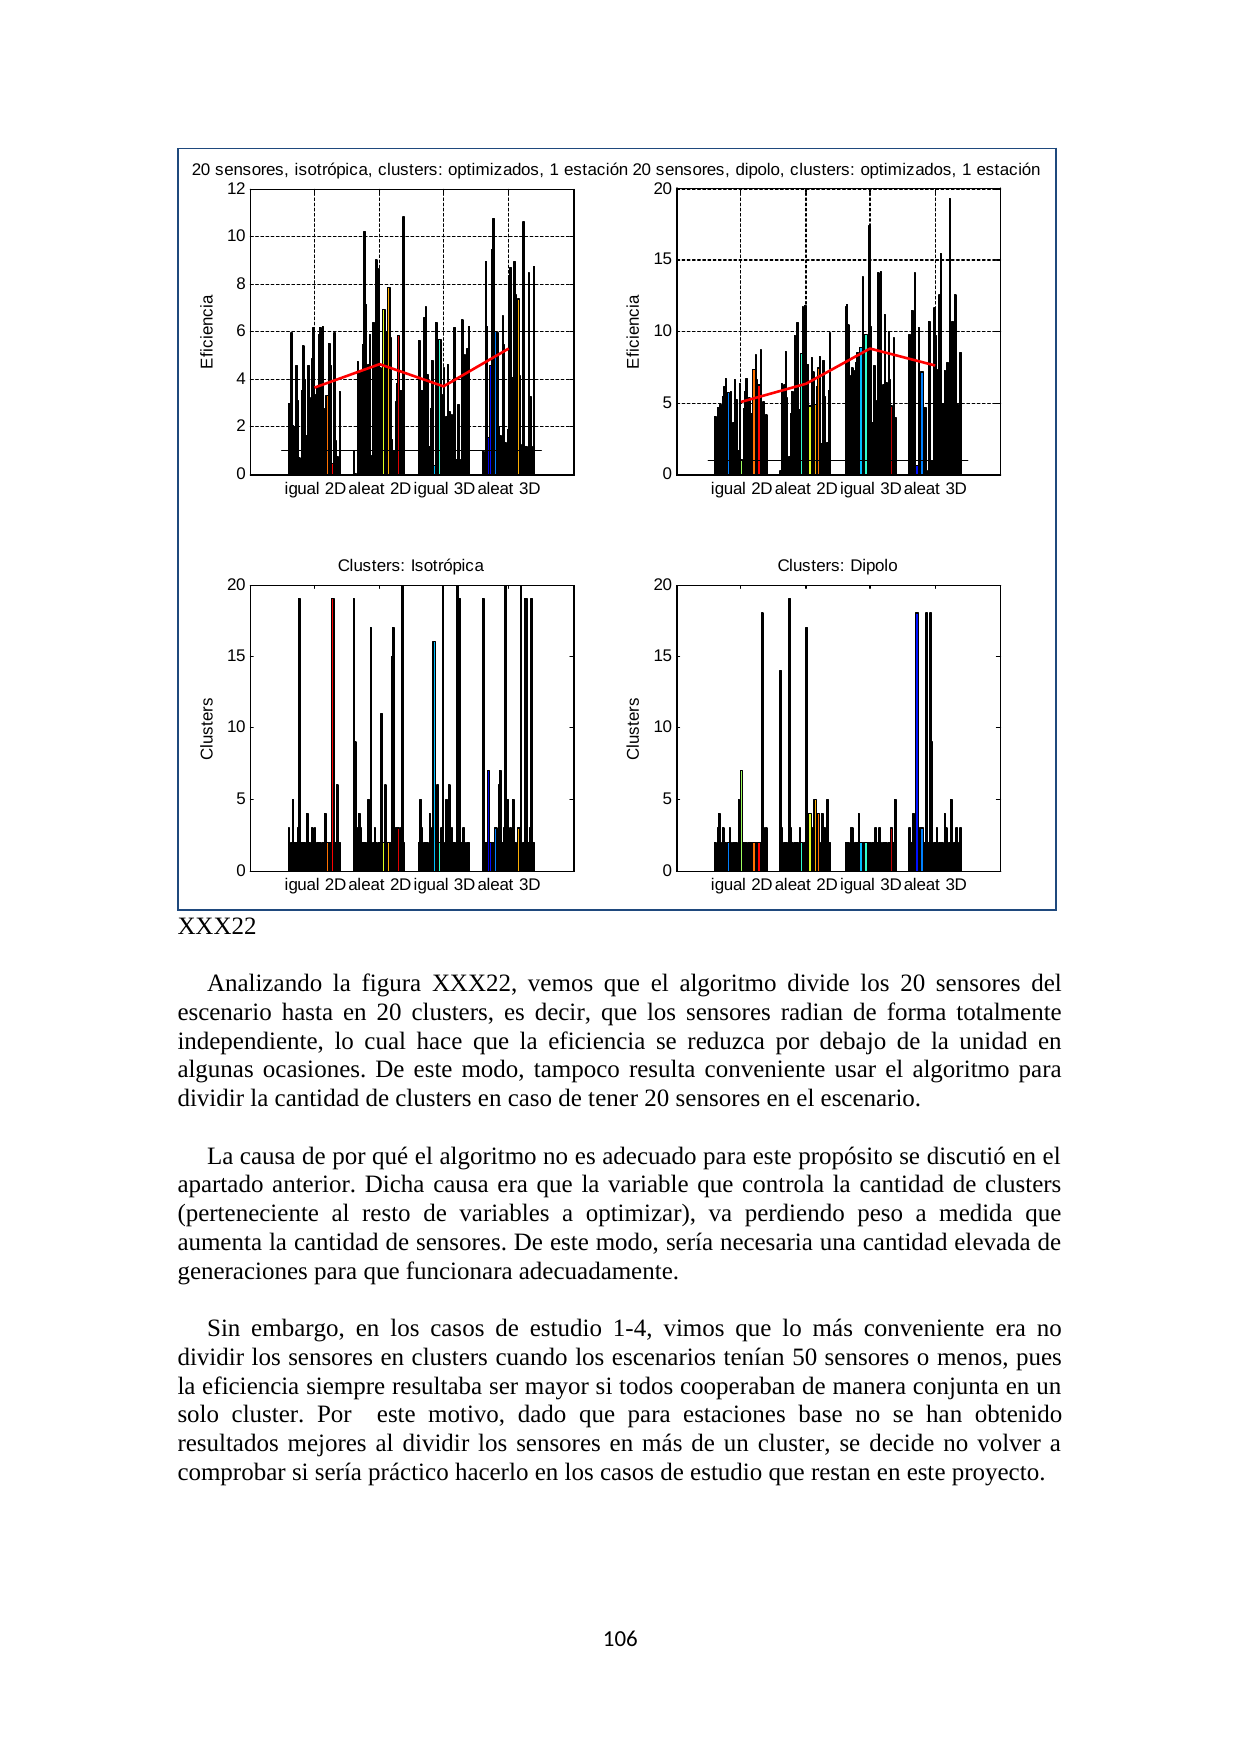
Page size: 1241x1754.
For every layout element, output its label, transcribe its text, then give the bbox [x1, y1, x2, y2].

text Sin embargo, en los casos de estudio 1-4, vimos que lo más conveniente era no dividir los sensores en clusters cuando los escenarios tenían 50 sensores o menos, pues la eficiencia siempre resultaba ser mayor si todos cooperaban de manera conjunta en un solo cluster. Por este motivo, dado que para estaciones base no se han obtenido resultados mejores al dividir los sensores en más de un cluster, se decide no volver a comprobar si sería práctico hacerlo en los casos de estudio que restan en este proyecto. [177, 1313, 1063, 1486]
text Analizando la figura XXX22, vemos que el algoritmo divide los 20 sensores del escenario hasta en 20 clusters, es decir, que los sensores radian de forma totalmente independiente, lo cual hace que la eficiencia se reduzca por debajo de la unidad en algunas ocasiones. De este modo, tampoco resulta conveniente usar el algoritmo para dividir la cantidad de clusters en caso de tener 20 sensores en el escenario. [177, 968, 1063, 1112]
text La causa de por qué el algoritmo no es adecuado para este propósito se discutió en el apartado anterior. Dicha causa era que la variable que controla la cantidad de clusters (perteneciente al resto de variables a optimizar), va perdiendo peso a medida que aumenta la cantidad de sensores. De este modo, sería necesaria una cantidad elevada de generaciones para que funcionara adecuadamente. [177, 1141, 1063, 1284]
text XXX22 [177, 911, 1063, 939]
